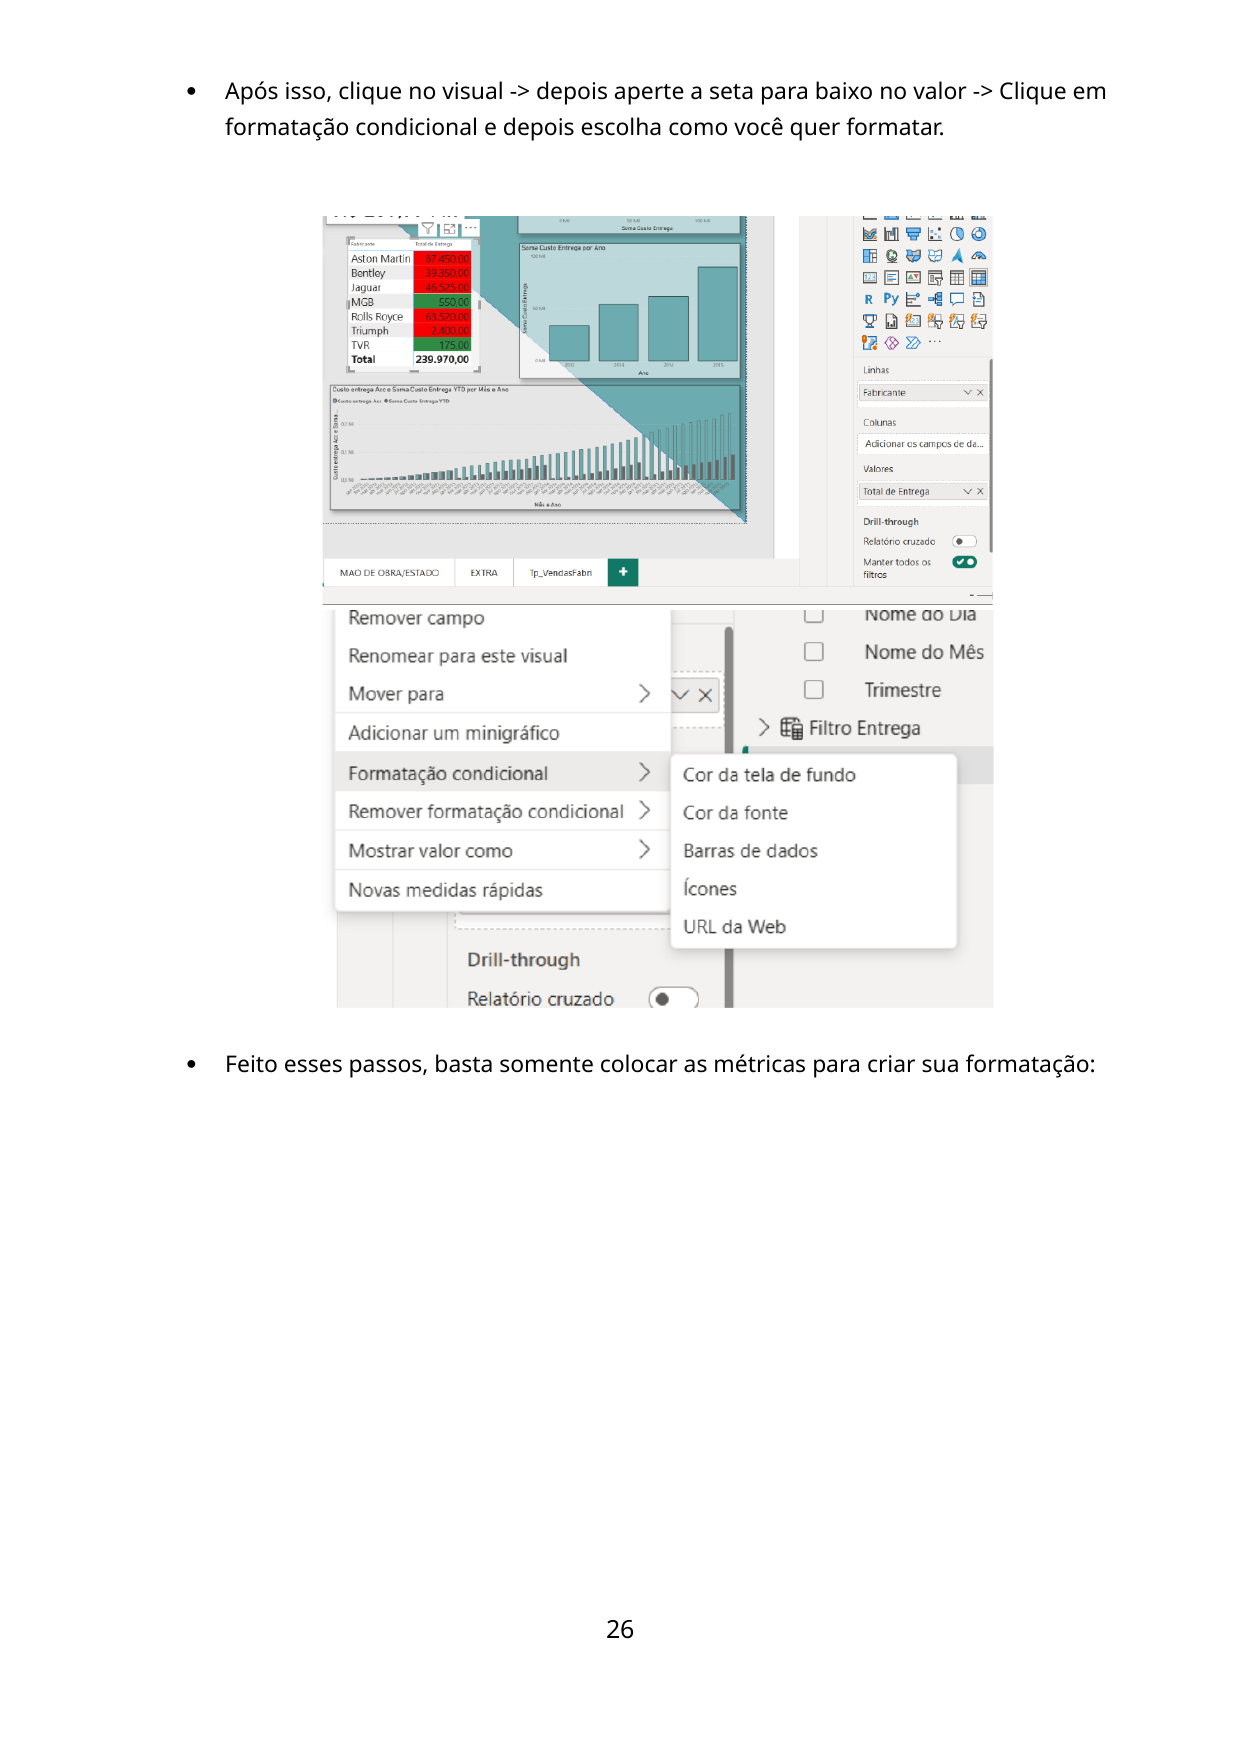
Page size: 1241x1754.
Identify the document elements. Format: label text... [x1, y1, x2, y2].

picture [322, 216, 993, 605]
list Feito esses passos, basta somente colocar as métricas para criar sua formatação: [187, 1048, 1165, 1080]
picture [321, 610, 994, 1008]
list Após isso, clique no visual -> depois aperte a seta para baixo no valor -> Clique em formatação condicional e depois escolha como você quer formatar. [187, 75, 1165, 142]
